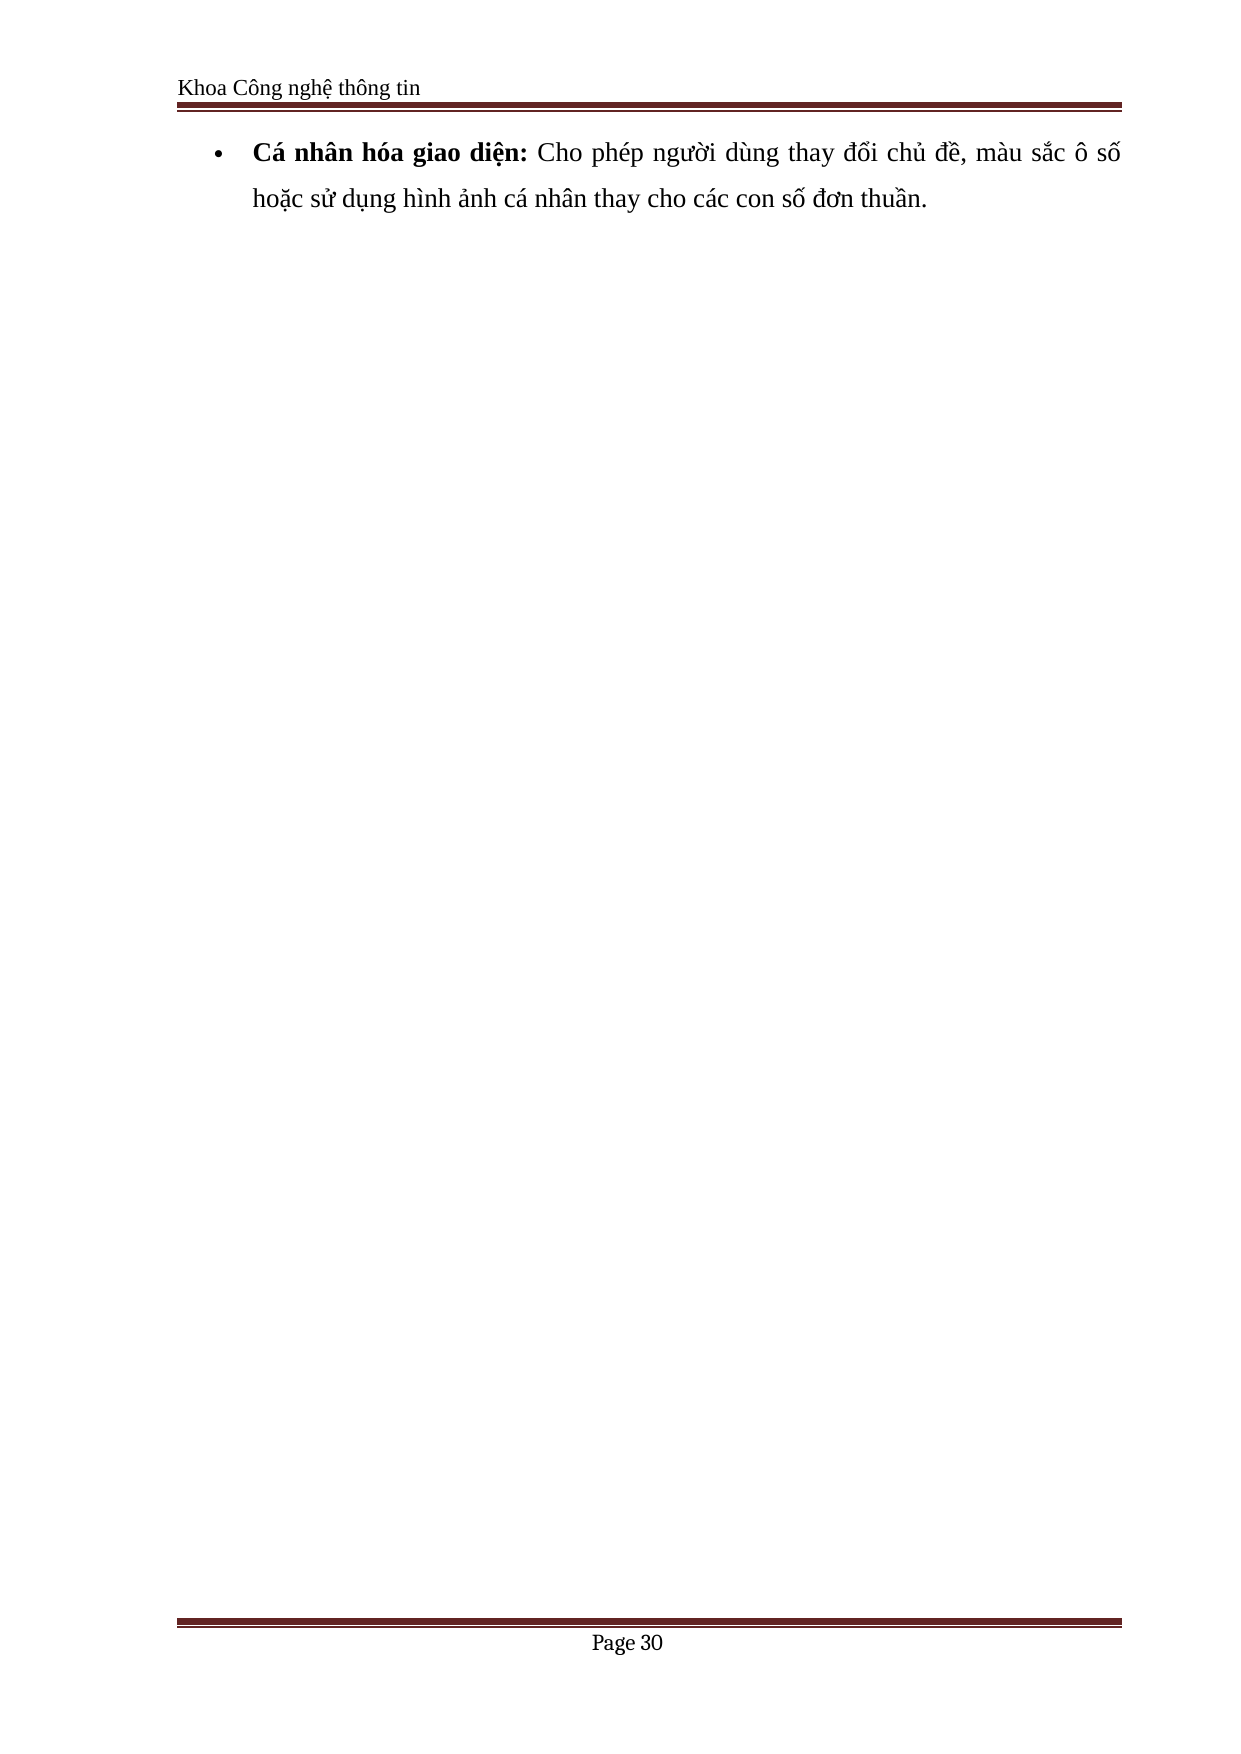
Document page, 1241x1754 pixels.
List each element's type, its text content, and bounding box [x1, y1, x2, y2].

list Cá nhân hóa giao diện: Cho phép người dùng thay đổi chủ đề, màu sắc ô số hoặc sử dụng hình ảnh cá nhân thay cho các con số đơn thuần. [215, 136, 1122, 213]
